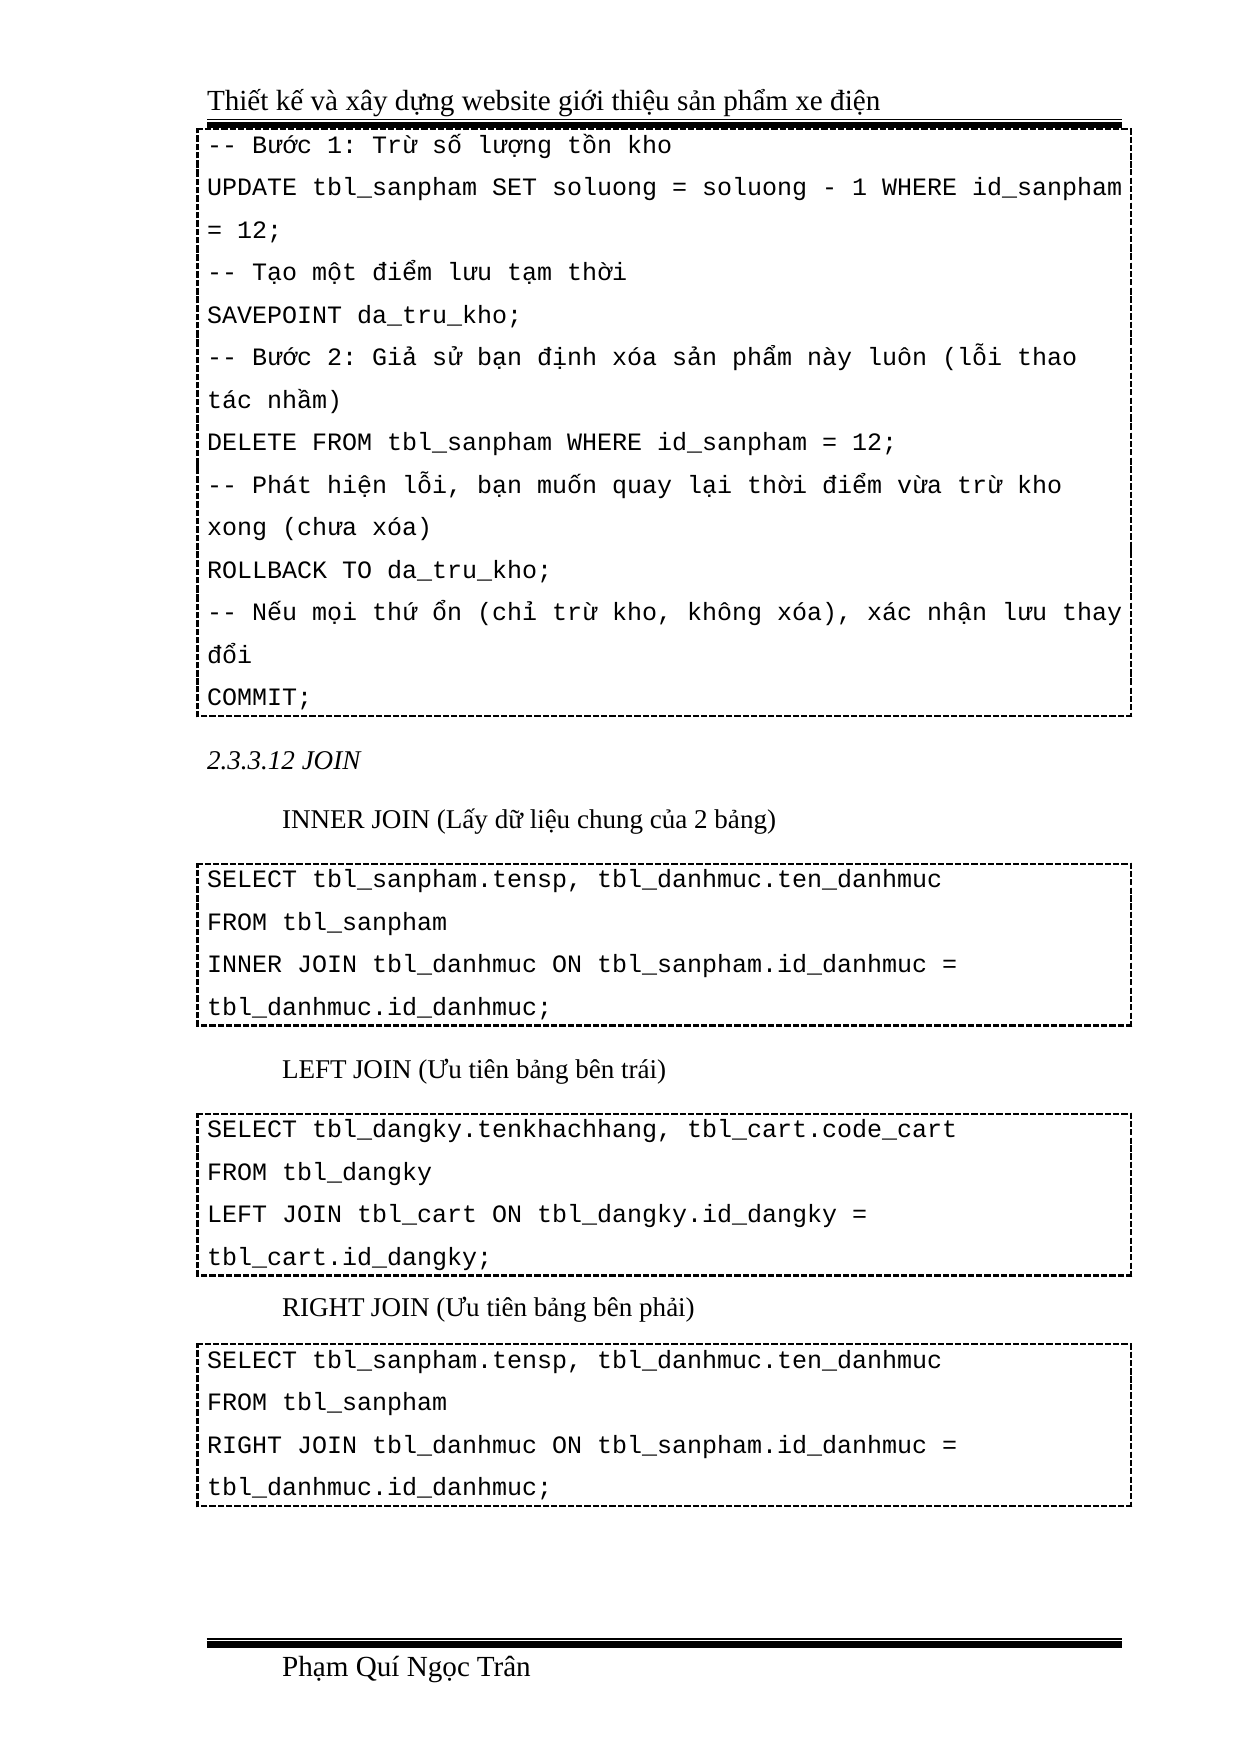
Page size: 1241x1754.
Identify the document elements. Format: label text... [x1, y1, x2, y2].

text RIGHT JOIN (Ưu tiên bảng bên phải) [207, 1291, 1122, 1322]
text DELETE FROM tbl_sanpham WHERE id_sanpham = 12; [196, 426, 1132, 458]
text COMMIT; [196, 681, 1132, 717]
text FROM tbl_sanpham [196, 1386, 1132, 1418]
text SAVEPOINT da_tru_kho; [196, 298, 1132, 331]
text -- Nếu mọi thứ ổn (chỉ trừ kho, không xóa), xác nhận lưu thay đổi [196, 596, 1132, 671]
text INNER JOIN (Lấy dữ liệu chung của 2 bảng) [207, 803, 1122, 834]
text ROLLBACK TO da_tru_kho; [196, 553, 1132, 586]
text -- Bước 2: Giả sử bạn định xóa sản phẩm này luôn (lỗi thao tác nhầm) [196, 341, 1132, 416]
text LEFT JOIN tbl_cart ON tbl_dangky.id_dangky = tbl_cart.id_dangky; [196, 1197, 1132, 1277]
text SELECT tbl_dangky.tenkhachhang, tbl_cart.code_cart [196, 1112, 1132, 1145]
text INNER JOIN tbl_danhmuc ON tbl_sanpham.id_danhmuc = tbl_danhmuc.id_danhmuc; [196, 947, 1132, 1027]
text LEFT JOIN (Ưu tiên bảng bên trái) [207, 1053, 1122, 1084]
text -- Phát hiện lỗi, bạn muốn quay lại thời điểm vừa trừ kho xong (chưa xóa) [196, 468, 1132, 543]
text RIGHT JOIN tbl_danhmuc ON tbl_sanpham.id_danhmuc = tbl_danhmuc.id_danhmuc; [196, 1428, 1132, 1507]
text SELECT tbl_sanpham.tensp, tbl_danhmuc.ten_danhmuc [196, 862, 1132, 895]
text FROM tbl_sanpham [196, 905, 1132, 937]
subtitle JOIN [207, 744, 1122, 775]
text UPDATE tbl_sanpham SET soluong = soluong - 1 WHERE id_sanpham = 12; [196, 171, 1132, 246]
text SELECT tbl_sanpham.tensp, tbl_danhmuc.ten_danhmuc [196, 1343, 1132, 1376]
text -- Bước 1: Trừ số lượng tồn kho [196, 128, 1132, 161]
text FROM tbl_dangky [196, 1155, 1132, 1187]
text -- Tạo một điểm lưu tạm thời [196, 256, 1132, 288]
